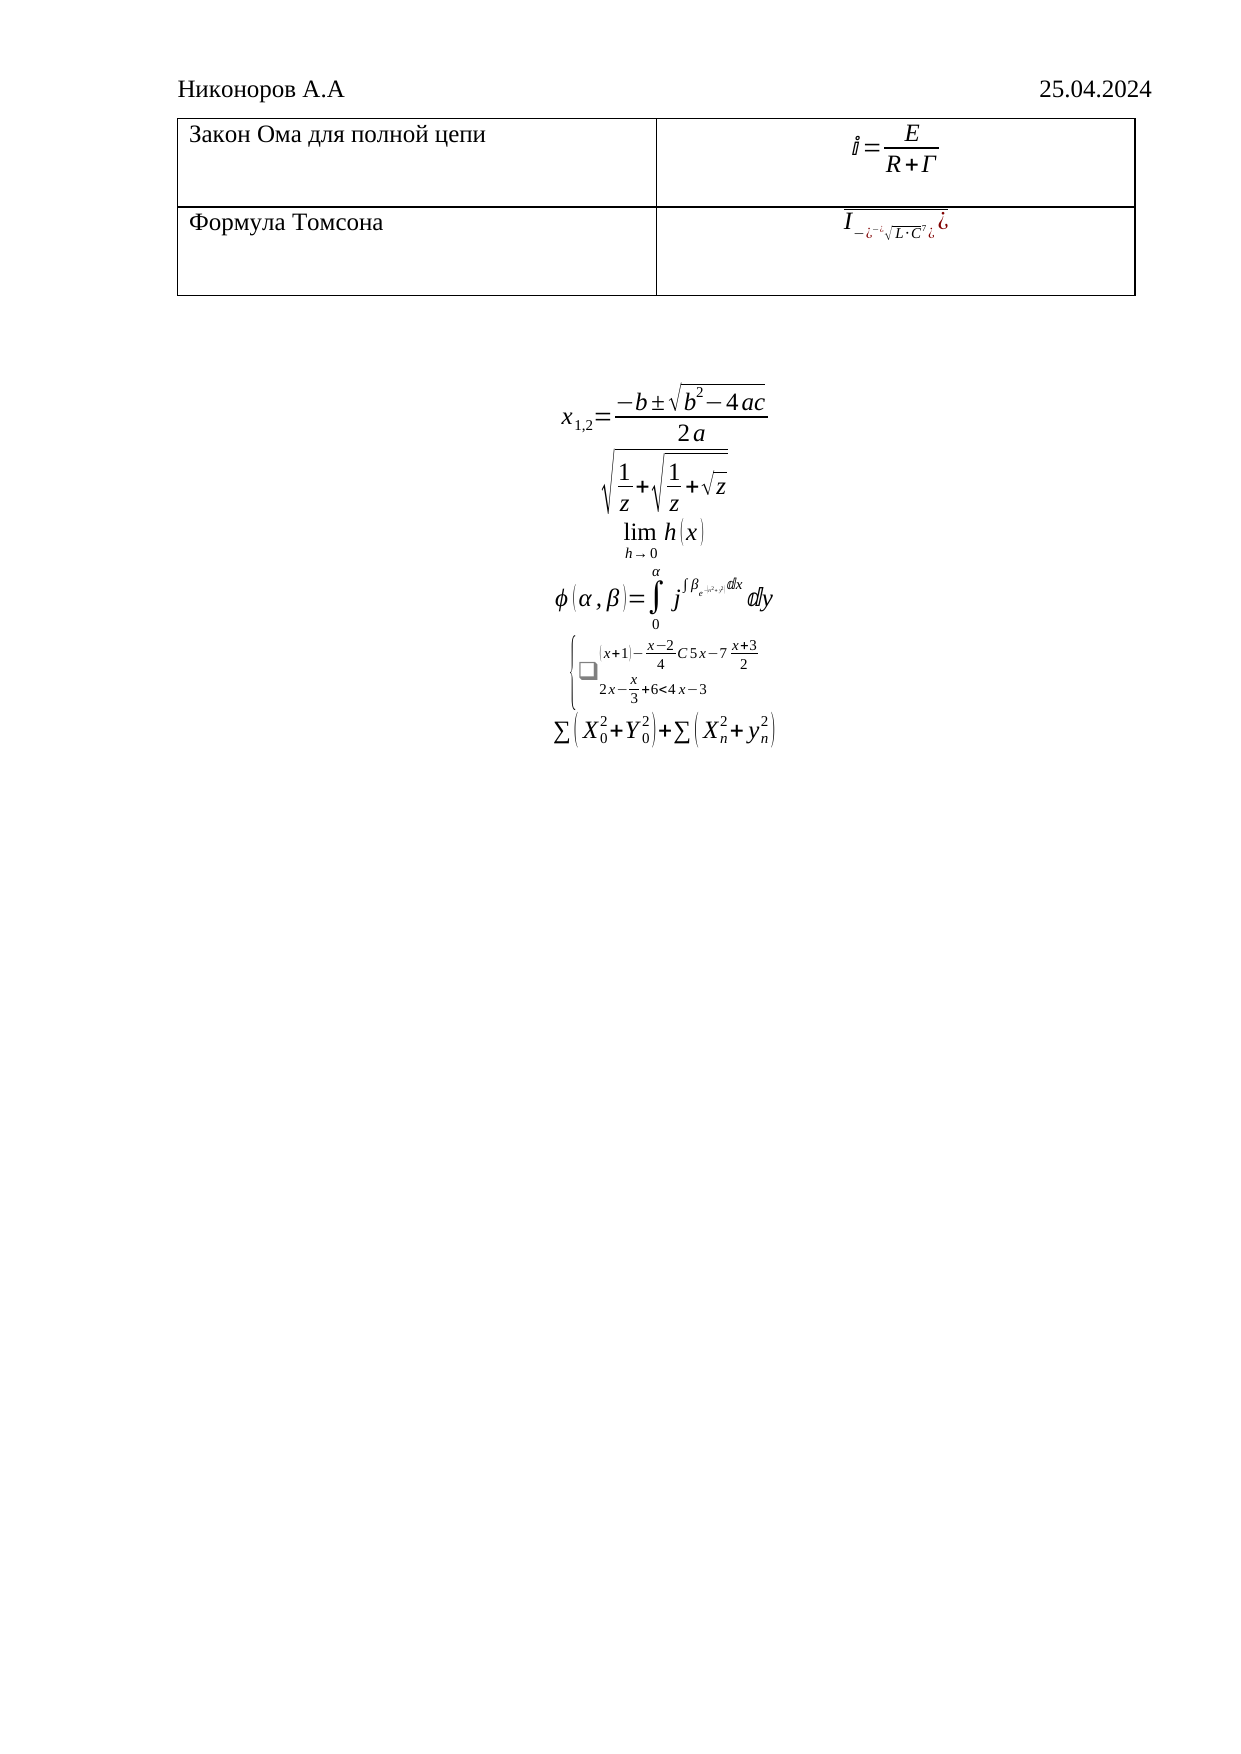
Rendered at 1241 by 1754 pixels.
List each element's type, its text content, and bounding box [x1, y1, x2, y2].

table_cell Закон Ома для полной цепи [178, 119, 656, 206]
table_cell Формула Томсона [178, 208, 656, 295]
table_cell [657, 119, 1134, 206]
table_cell [657, 208, 1134, 295]
